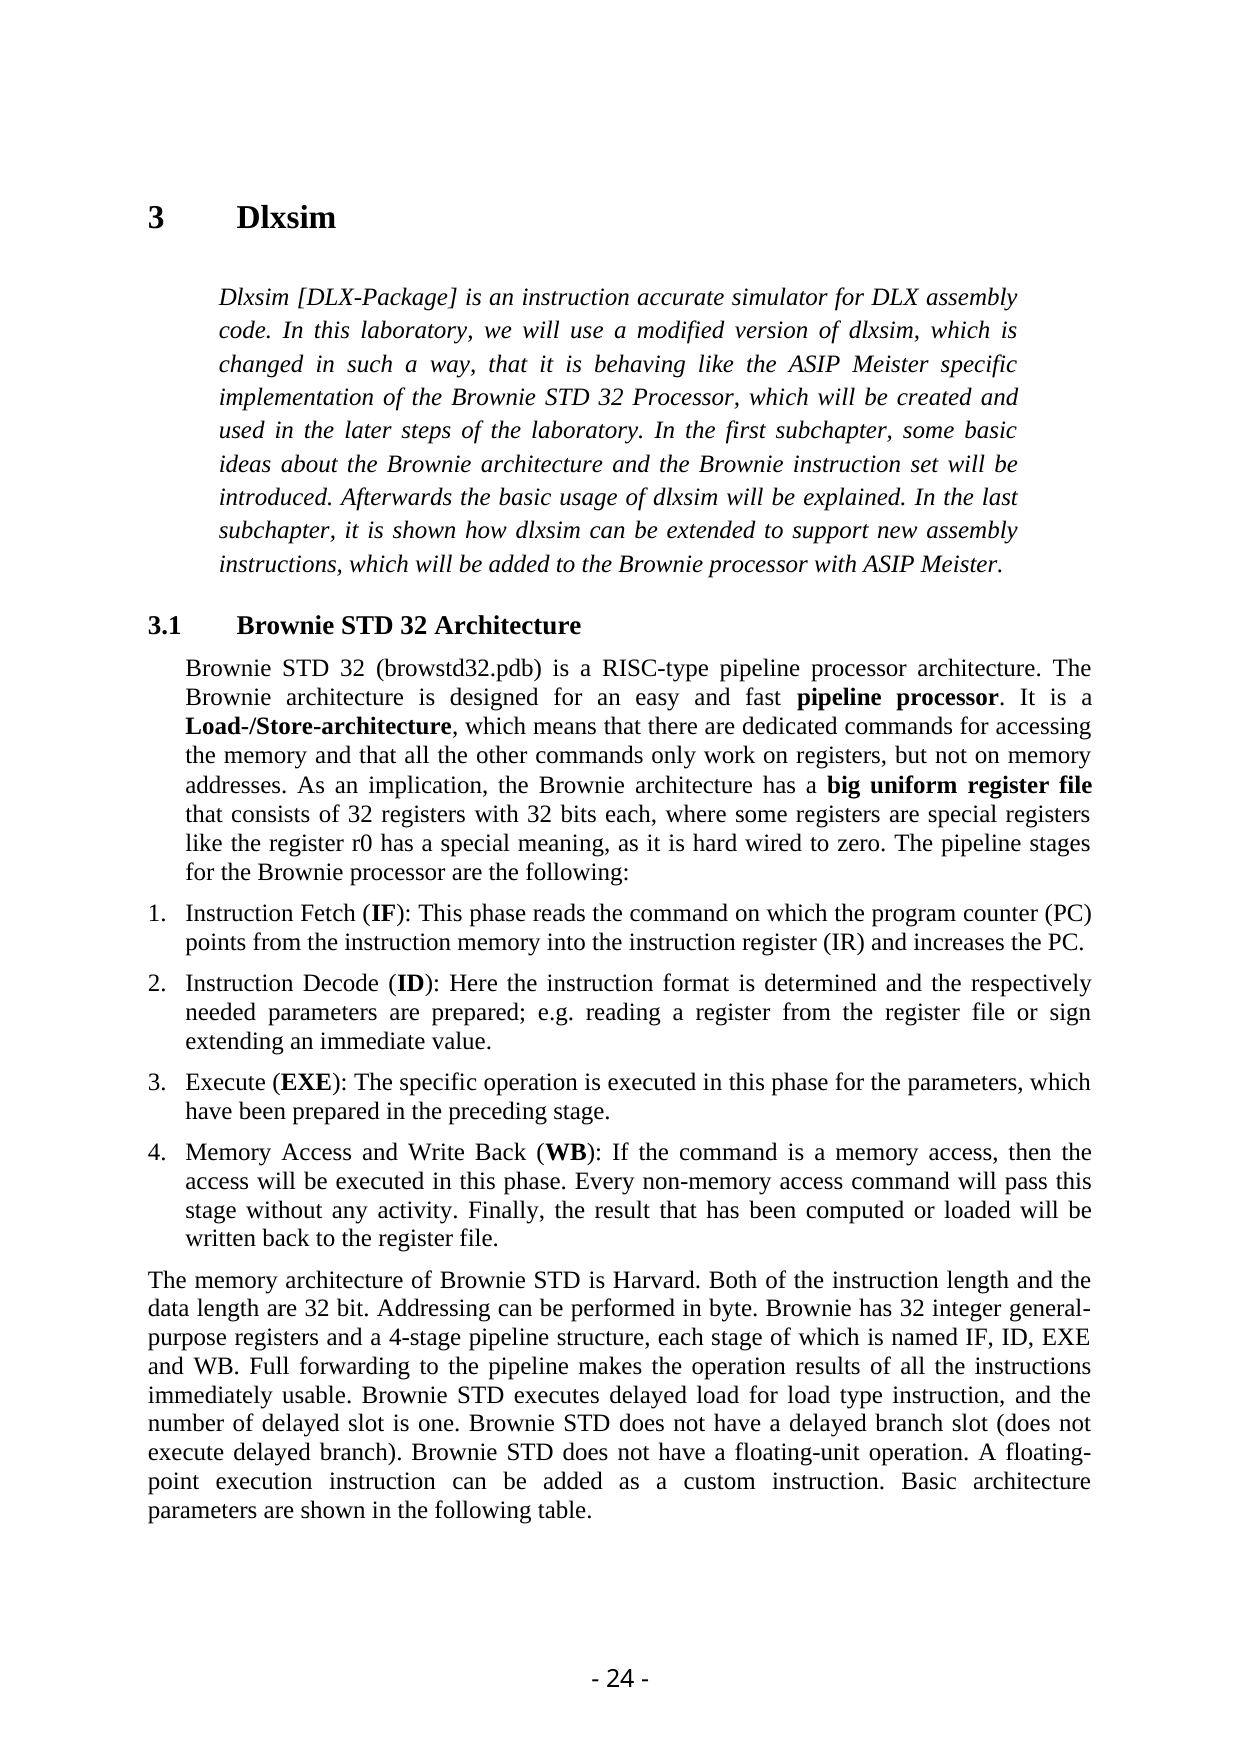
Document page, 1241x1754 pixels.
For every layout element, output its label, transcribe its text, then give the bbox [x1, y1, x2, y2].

subtitle Brownie STD 32 Architecture [148, 603, 1092, 640]
subtitle Dlxsim [148, 198, 1092, 236]
text Instruction Fetch (IF): This phase reads the command on which the program counter (PC) points from the instruction memory into the instruction register (IR) and increases the PC. [148, 898, 1092, 956]
text Brownie STD 32 (browstd32.pdb) is a RISC-type pipeline processor architecture. The Brownie architecture is designed for an easy and fast pipeline processor. It is a Load-/Store-architecture, which means that there are dedicated commands for accessing the memory and that all the other commands only work on registers, but not on memory addresses. As an implication, the Brownie architecture has a big uniform register file that consists of 32 registers with 32 bits each, where some registers are special registers like the register r0 has a special meaning, as it is hard wired to zero. The pipeline stages for the Brownie processor are the following: [185, 653, 1092, 886]
text Dlxsim [DLX-Package] is an instruction accurate simulator for DLX assembly code. In this laboratory, we will use a modified version of dlxsim, which is changed in such a way, that it is behaving like the ASIP Meister specific implementation of the Brownie STD 32 Processor, which will be created and used in the later steps of the laboratory. In the first subchapter, some basic ideas about the Brownie architecture and the Brownie instruction set will be introduced. Afterwards the basic usage of dlxsim will be explained. In the last subchapter, it is shown how dlxsim can be extended to support new assembly instructions, which will be added to the Brownie processor with ASIP Meister. [218, 278, 1021, 578]
text Instruction Decode (ID): Here the instruction format is determined and the respectively needed parameters are prepared; e.g. reading a register from the register file or sign extending an immediate value. [148, 968, 1092, 1055]
list The memory architecture of Brownie STD is Harvard. Both of the instruction length and the data length are 32 bit. Addressing can be performed in byte. Brownie has 32 integer general-purpose registers and a 4-stage pipeline structure, each stage of which is named IF, ID, EXE and WB. Full forwarding to the pipeline makes the operation results of all the instructions immediately usable. Brownie STD executes delayed load for load type instruction, and the number of delayed slot is one. Brownie STD does not have a delayed branch slot (does not execute delayed branch). Brownie STD does not have a floating-unit operation. A floating-point execution instruction can be added as a custom instruction. Basic architecture parameters are shown in the following table. [148, 1265, 1092, 1523]
text Memory Access and Write Back (WB): If the command is a memory access, then the access will be executed in this phase. Every non-memory access command will pass this stage without any activity. Finally, the result that has been computed or loaded will be written back to the register file. [148, 1137, 1092, 1252]
text Execute (EXE): The specific operation is executed in this phase for the parameters, which have been prepared in the preceding stage. [148, 1067, 1092, 1125]
